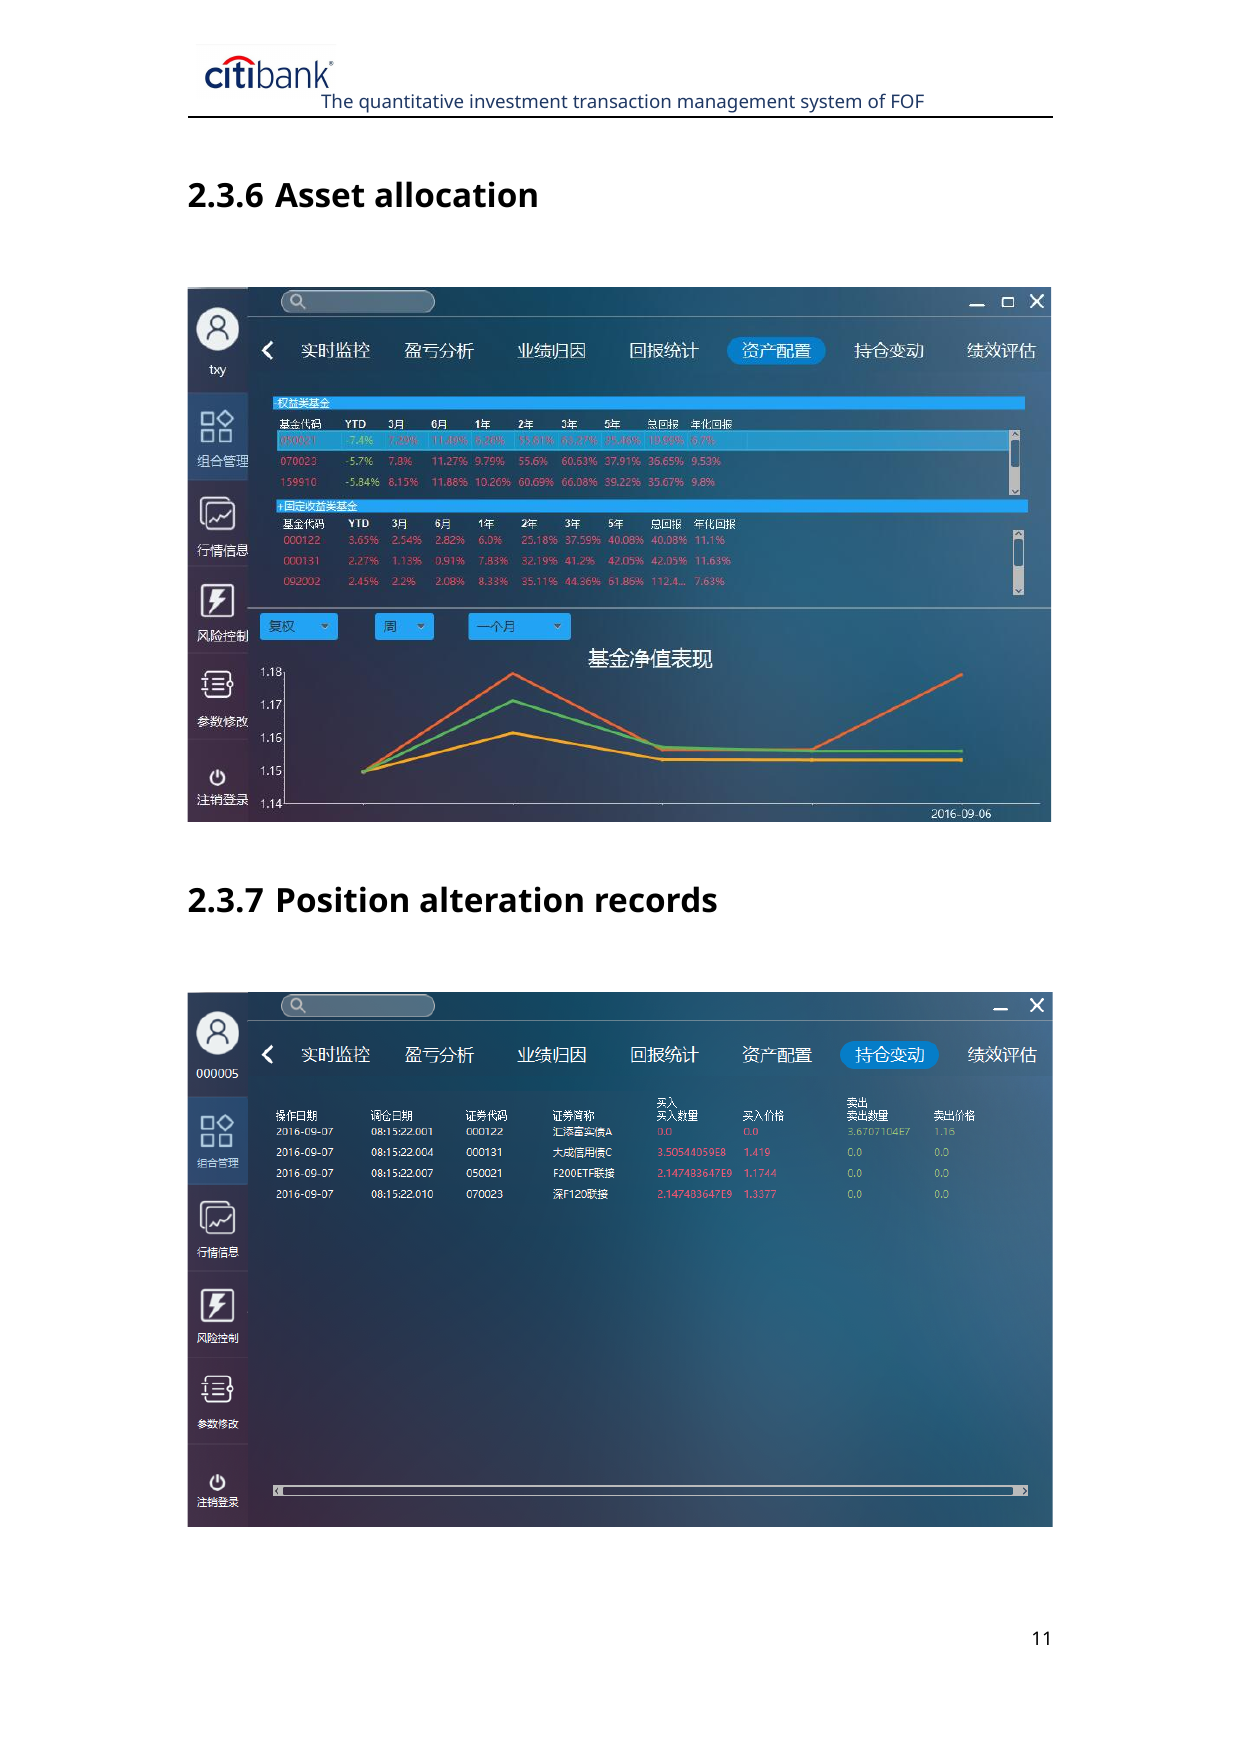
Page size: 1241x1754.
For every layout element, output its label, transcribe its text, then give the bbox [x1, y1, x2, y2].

picture [187, 287, 1052, 822]
subtitle Position alteration records [187, 867, 1053, 932]
picture [195, 44, 337, 99]
picture [187, 992, 1053, 1527]
subtitle Asset allocation [187, 162, 1053, 227]
